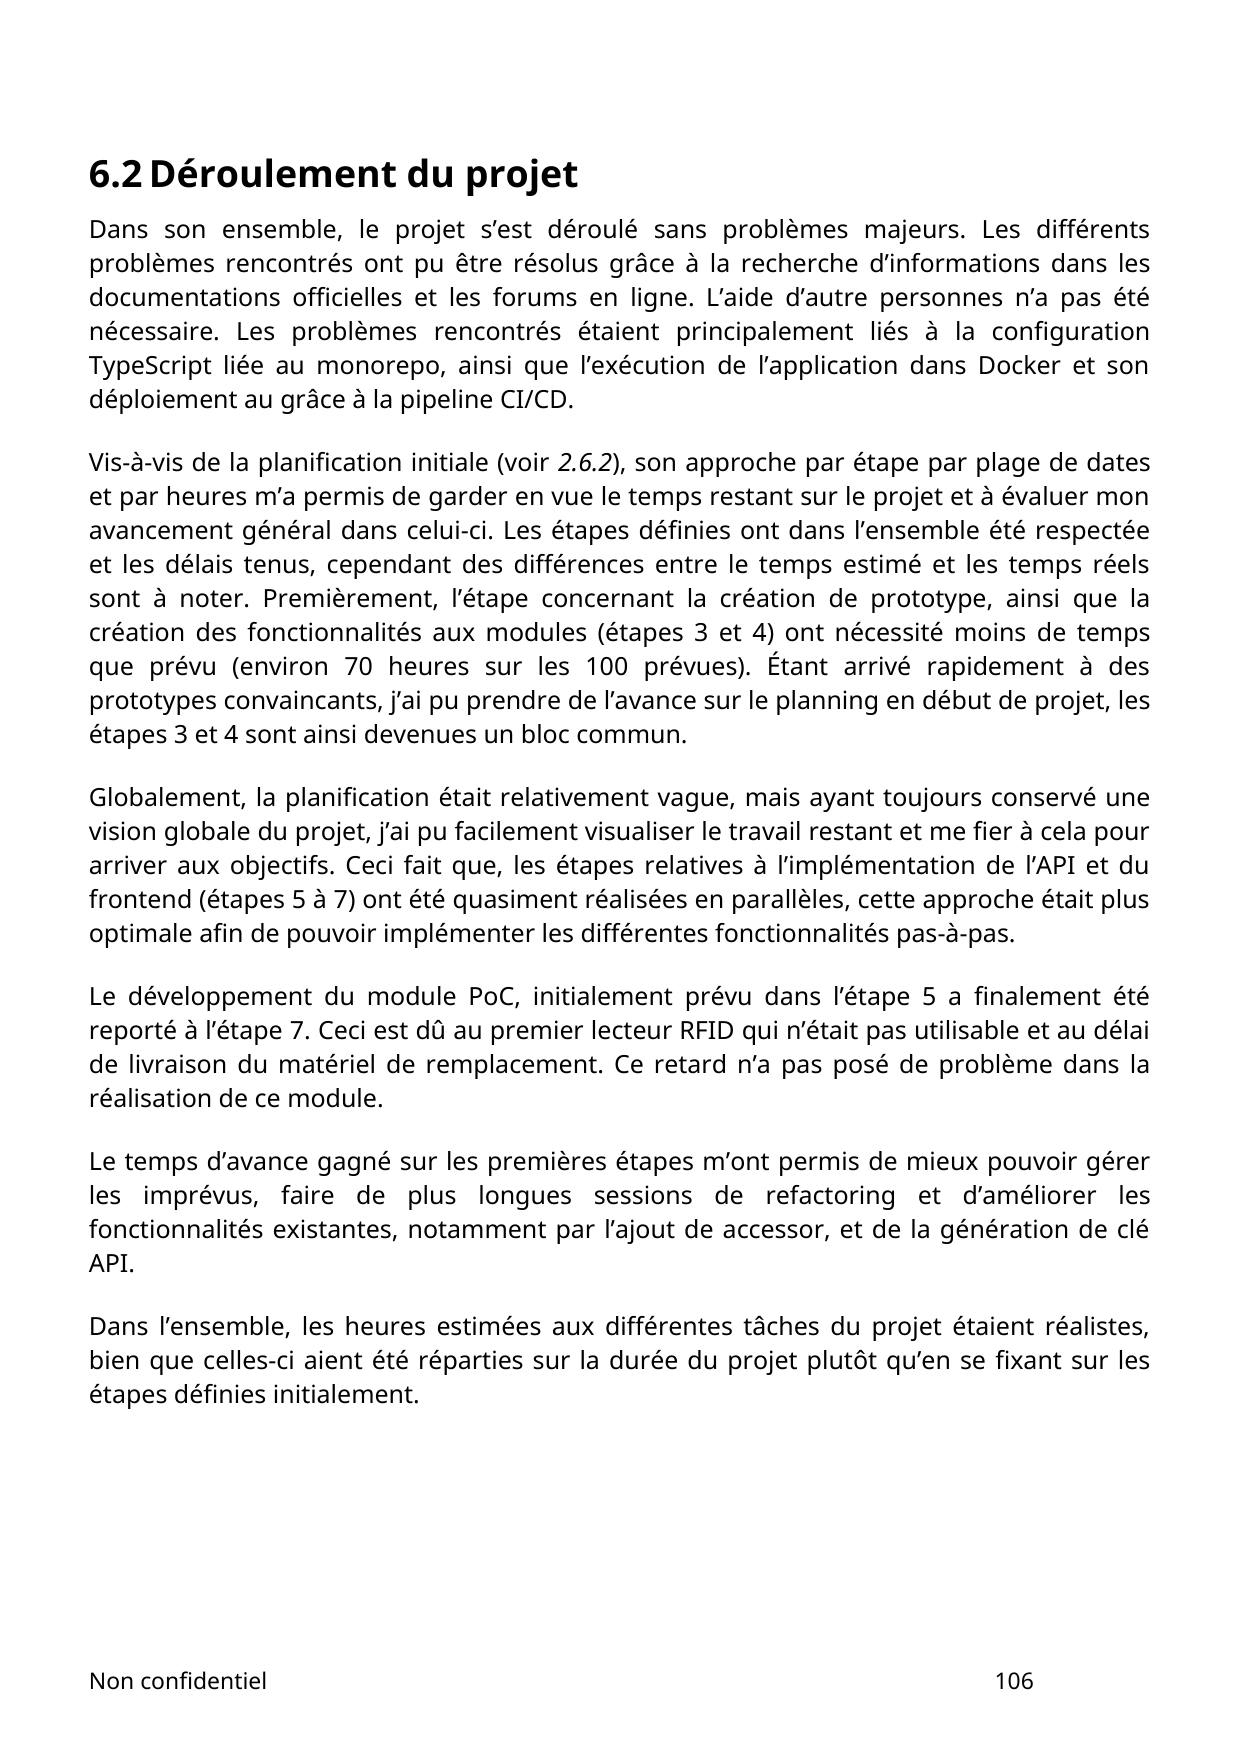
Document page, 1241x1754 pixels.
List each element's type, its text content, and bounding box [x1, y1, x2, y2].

text Globalement, la planification était relativement vague, mais ayant toujours conservé une vision globale du projet, j’ai pu facilement visualiser le travail restant et me fier à cela pour arriver aux objectifs. Ceci fait que, les étapes relatives à l’implémentation de l’API et du frontend (étapes 5 à 7) ont été quasiment réalisées en parallèles, cette approche était plus optimale afin de pouvoir implémenter les différentes fonctionnalités pas-à-pas. [89, 780, 1152, 950]
subtitle Déroulement du projet [89, 148, 1152, 199]
text Vis-à-vis de la planification initiale (voir 2.6.2), son approche par étape par plage de dates et par heures m’a permis de garder en vue le temps restant sur le projet et à évaluer mon avancement général dans celui-ci. Les étapes définies ont dans l’ensemble été respectée et les délais tenus, cependant des différences entre le temps estimé et les temps réels sont à noter. Premièrement, l’étape concernant la création de prototype, ainsi que la création des fonctionnalités aux modules (étapes 3 et 4) ont nécessité moins de temps que prévu (environ 70 heures sur les 100 prévues). Étant arrivé rapidement à des prototypes convaincants, j’ai pu prendre de l’avance sur le planning en début de projet, les étapes 3 et 4 sont ainsi devenues un bloc commun. [89, 444, 1152, 751]
text Dans son ensemble, le projet s’est déroulé sans problèmes majeurs. Les différents problèmes rencontrés ont pu être résolus grâce à la recherche d’informations dans les documentations officielles et les forums en ligne. L’aide d’autre personnes n’a pas été nécessaire. Les problèmes rencontrés étaient principalement liés à la configuration TypeScript liée au monorepo, ainsi que l’exécution de l’application dans Docker et son déploiement au grâce à la pipeline CI/CD. [89, 211, 1152, 416]
text Le temps d’avance gagné sur les premières étapes m’ont permis de mieux pouvoir gérer les imprévus, faire de plus longues sessions de refactoring et d’améliorer les fonctionnalités existantes, notamment par l’ajout de accessor, et de la génération de clé API. [89, 1144, 1152, 1280]
text Dans l’ensemble, les heures estimées aux différentes tâches du projet étaient réalistes, bien que celles-ci aient été réparties sur la durée du projet plutôt qu’en se fixant sur les étapes définies initialement. [89, 1309, 1152, 1411]
text Le développement du module PoC, initialement prévu dans l’étape 5 a finalement été reporté à l’étape 7. Ceci est dû au premier lecteur RFID qui n’était pas utilisable et au délai de livraison du matériel de remplacement. Ce retard n’a pas posé de problème dans la réalisation de ce module. [89, 979, 1152, 1115]
